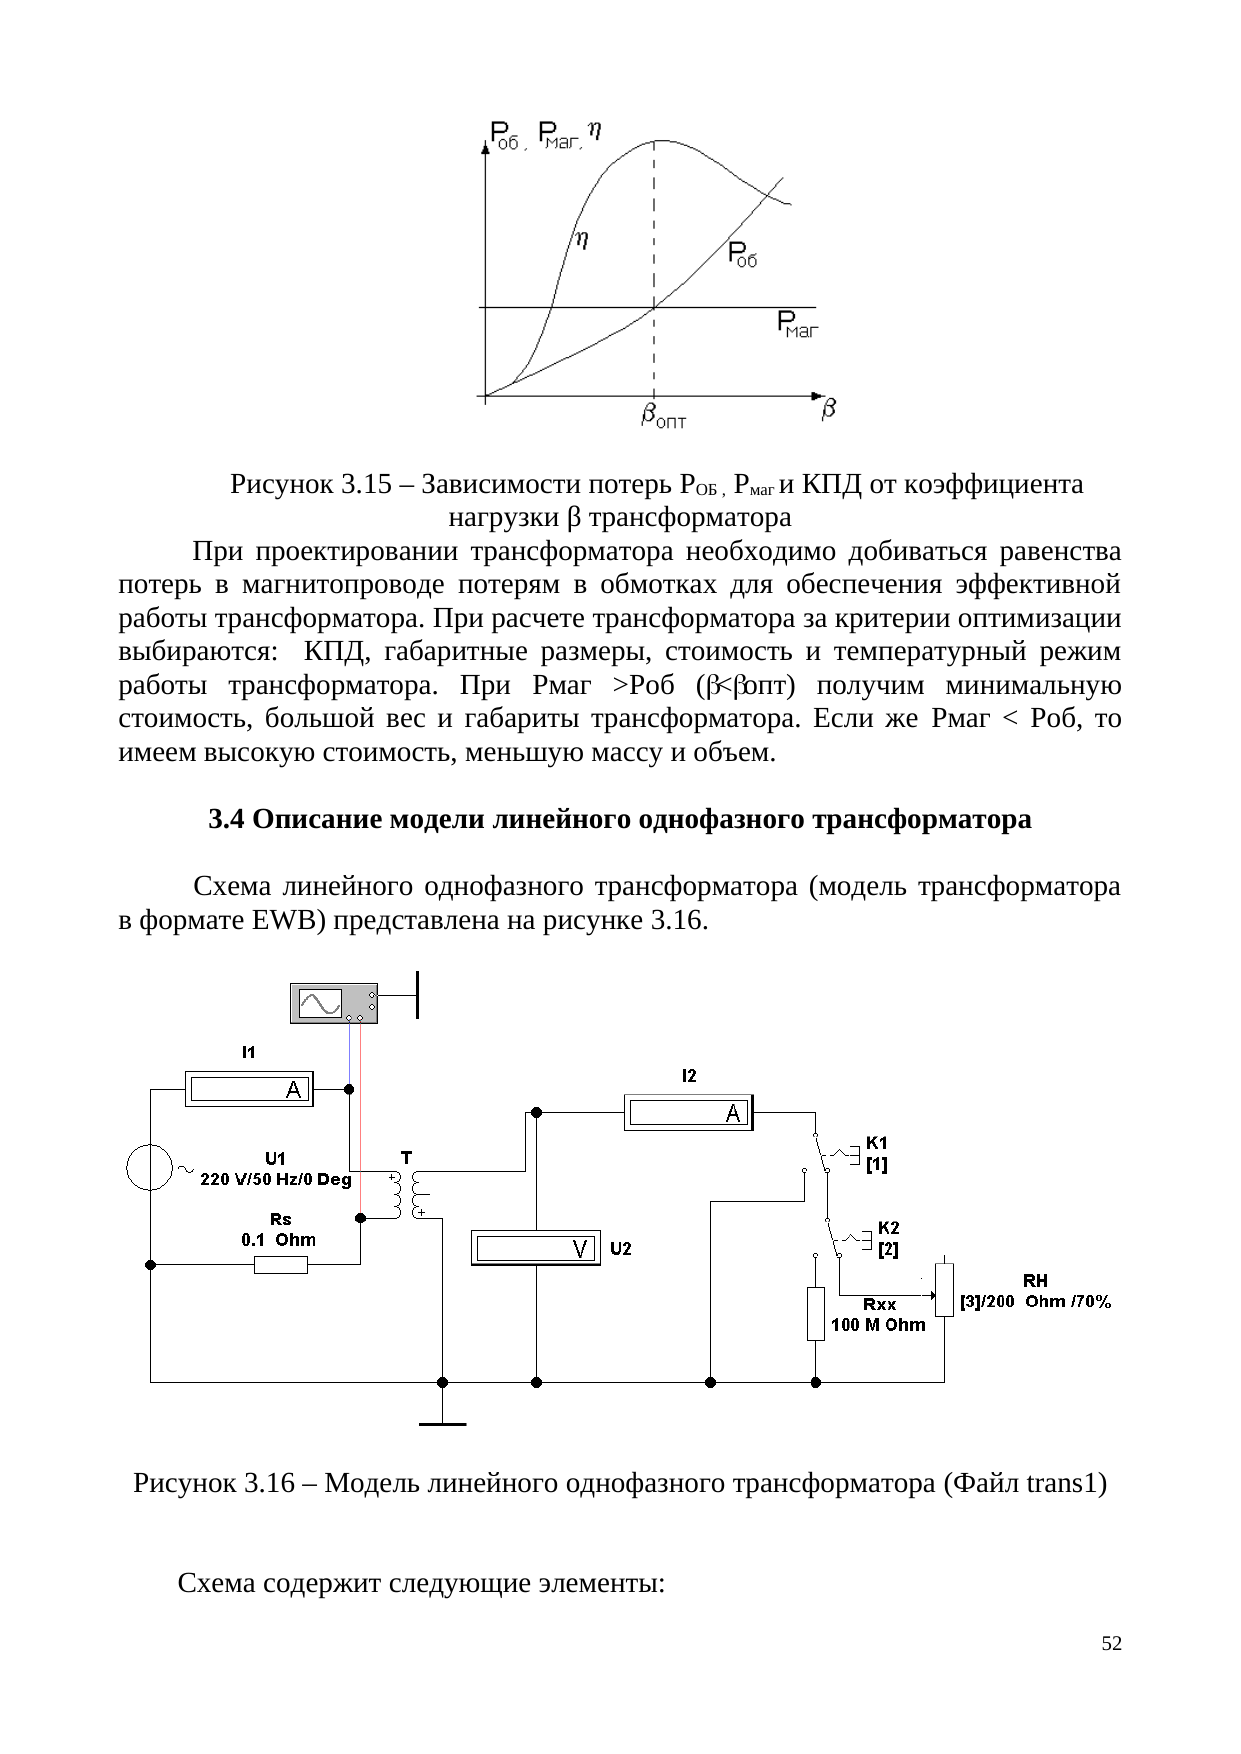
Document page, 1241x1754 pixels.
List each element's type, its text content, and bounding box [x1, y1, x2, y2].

text Рисунок 3.16 – Модель линейного однофазного трансформатора (Файл trans1) [118, 1465, 1122, 1498]
text Рисунок 3.15 – Зависимости потерь РОБ , Pмаг и КПД от коэффициента нагрузки β трансформатора [118, 466, 1122, 533]
text Схема линейного однофазного трансформатора (модель трансформатора в формате EWB) представлена на рисунке 3.16. [118, 868, 1122, 935]
text При проектировании трансформатора необходимо добиваться равенства потерь в магнитопроводе потерям в обмотках для обеспечения эффективной работы трансформатора. При расчете трансформатора за критерии оптимизации выбираются: КПД, габаритные размеры, стоимость и температурный режим работы трансформатора. При Pмаг >Pоб (<опт) получим минимальную стоимость, большой вес и габариты трансформатора. Если же Pмаг < Pоб, то имеем высокую стоимость, меньшую массу и объем. [118, 533, 1122, 768]
text 3.4 Описание модели линейного однофазного трансформатора [118, 801, 1122, 835]
text Схема содержит следующие элементы: [118, 1566, 1122, 1599]
picture [472, 118, 842, 433]
picture [122, 968, 1118, 1432]
